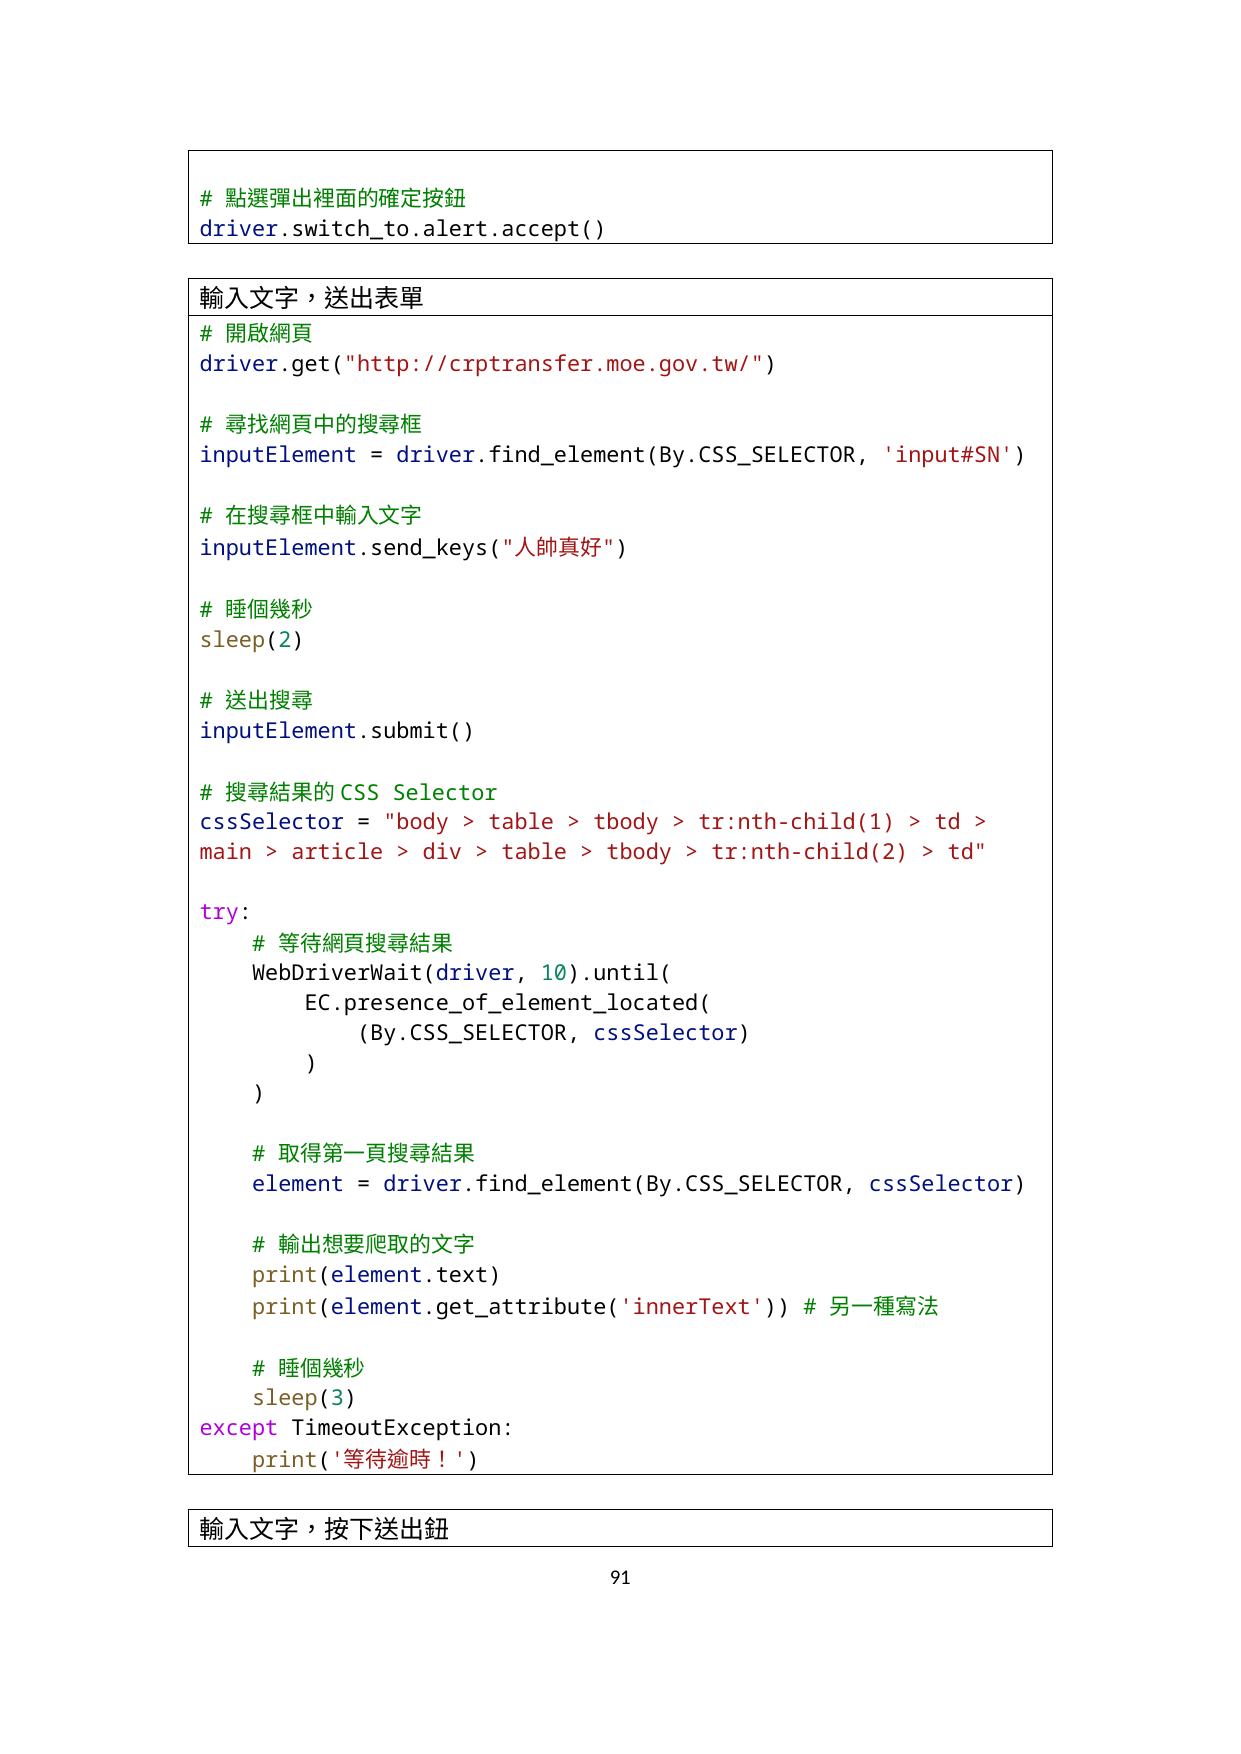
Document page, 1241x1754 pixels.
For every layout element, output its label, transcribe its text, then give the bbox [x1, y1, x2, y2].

table_header 輸入文字，送出表單 [189, 279, 1052, 315]
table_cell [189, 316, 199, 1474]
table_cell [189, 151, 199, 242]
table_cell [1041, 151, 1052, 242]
table_header 輸入文字，按下送出鈕 [189, 1510, 1052, 1546]
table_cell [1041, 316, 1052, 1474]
